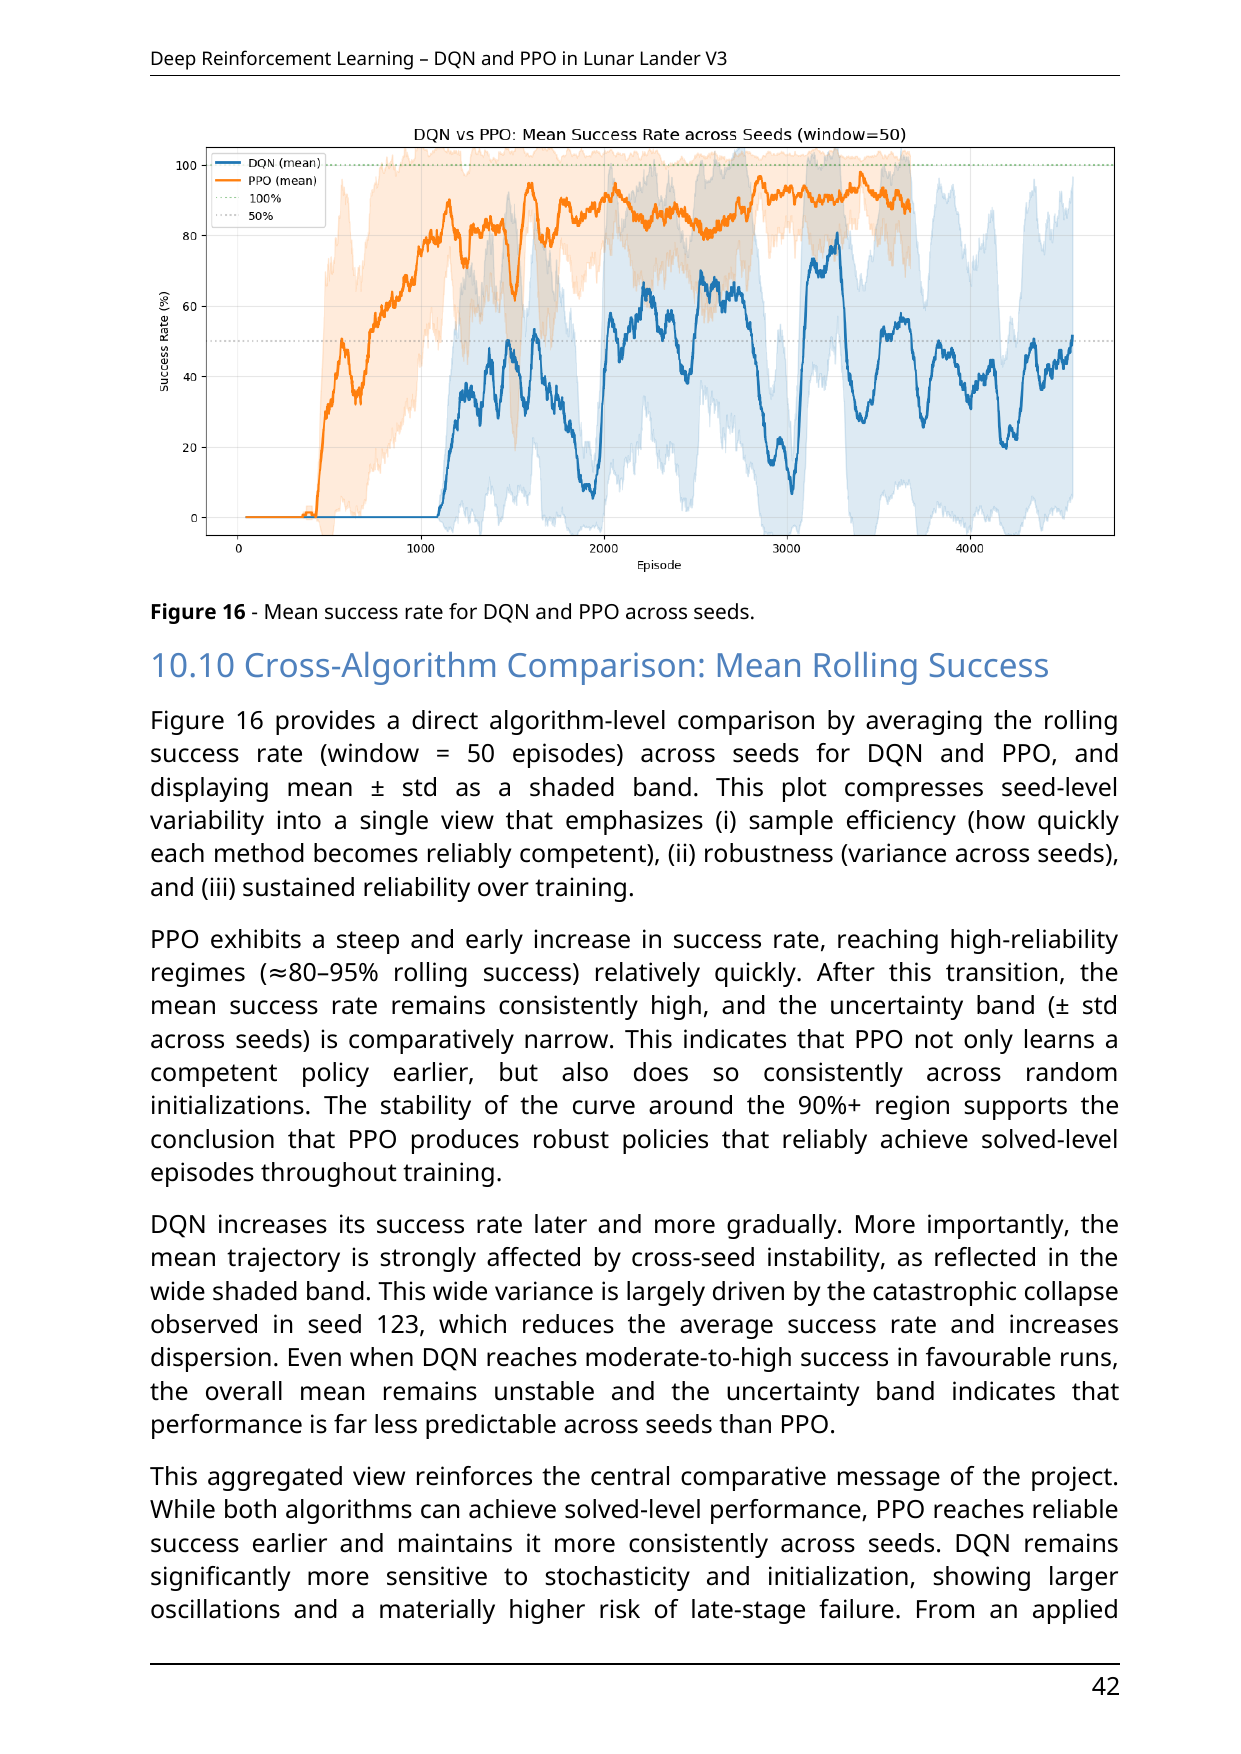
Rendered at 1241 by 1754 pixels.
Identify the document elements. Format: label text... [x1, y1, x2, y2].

text DQN increases its success rate later and more gradually. More importantly, the mean trajectory is strongly affected by cross-seed instability, as reflected in the wide shaded band. This wide variance is largely driven by the catastrophic collapse observed in seed 123, which reduces the average success rate and increases dispersion. Even when DQN reaches moderate-to-high success in favourable runs, the overall mean remains unstable and the uncertainty band indicates that performance is far less predictable across seeds than PPO. [150, 1207, 1120, 1440]
subtitle 10.10 Cross-Algorithm Comparison: Mean Rolling Success [150, 651, 1120, 684]
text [150, 1459, 1120, 1626]
text Figure 16 provides a direct algorithm-level comparison by averaging the rolling success rate (window = 50 episodes) across seeds for DQN and PPO, and displaying mean ± std as a shaded band. This plot compresses seed-level variability into a single view that emphasizes (i) sample efficiency (how quickly each method becomes reliably competent), (ii) robustness (variance across seeds), and (iii) sustained reliability over training. [150, 703, 1120, 903]
text PPO exhibits a steep and early increase in success rate, reaching high-reliability regimes (≈80–95% rolling success) relatively quickly. After this transition, the mean success rate remains consistently high, and the uncertainty band (± std across seeds) is comparatively narrow. This indicates that PPO not only learns a competent policy earlier, but also does so consistently across random initializations. The stability of the curve around the 90%+ region supports the conclusion that PPO produces robust policies that reliably achieve solved-level episodes throughout training. [150, 921, 1120, 1188]
text Figure 16 - Mean success rate for DQN and PPO across seeds. [150, 597, 1120, 626]
picture [150, 120, 1121, 579]
